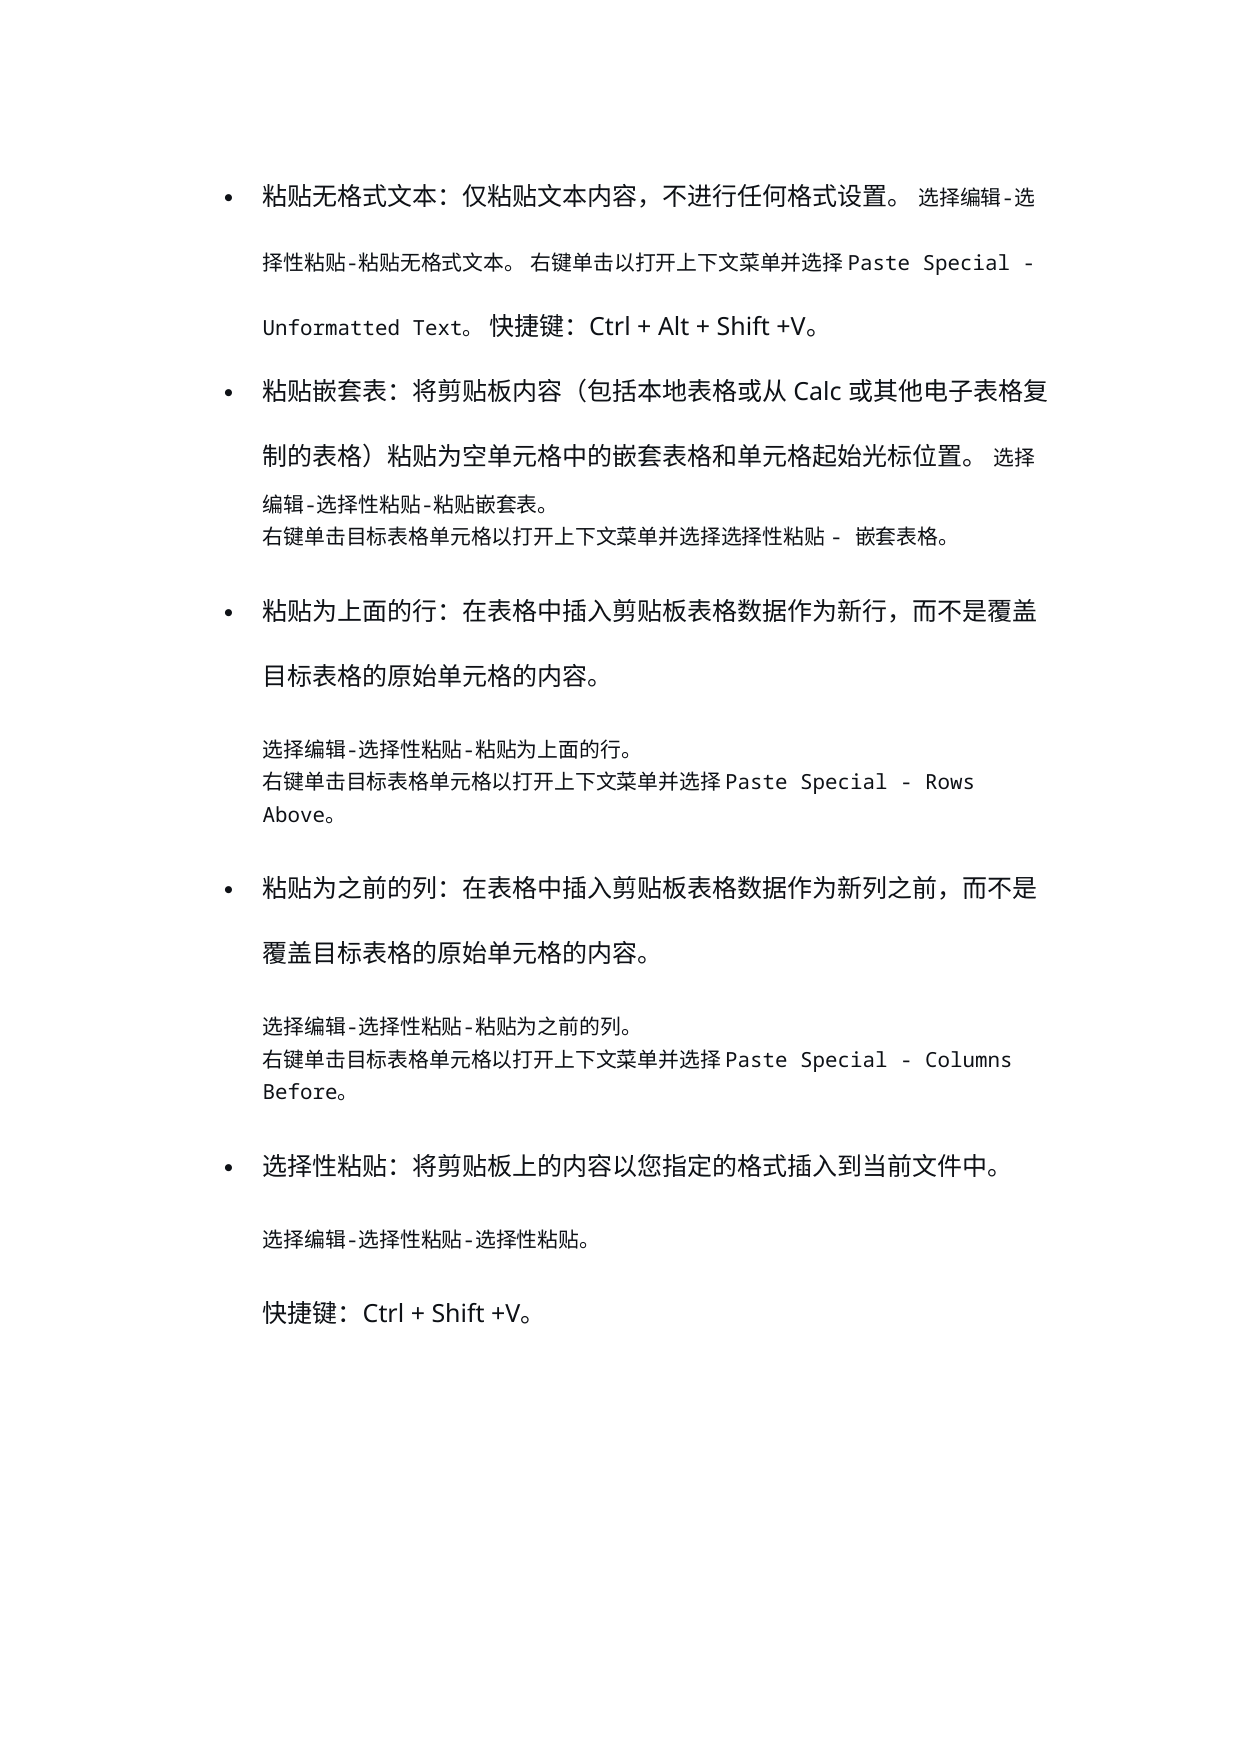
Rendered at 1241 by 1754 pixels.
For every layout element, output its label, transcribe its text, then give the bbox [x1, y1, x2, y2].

text 右键单击目标表格单元格以打开上下文菜单并选择Paste Special - Columns Before。 [262, 1042, 1053, 1107]
text 快捷键：Ctrl + Shift +V。 [262, 1279, 1053, 1344]
text 右键单击目标表格单元格以打开上下文菜单并选择选择性粘贴 - 嵌套表格。 [262, 519, 1053, 552]
list 粘贴为上面的行：在表格中插入剪贴板表格数据作为新行，而不是覆盖目标表格的原始单元格的内容。 [225, 577, 1053, 707]
list 粘贴无格式文本：仅粘贴文本内容，不进行任何格式设置。 选择编辑-选择性粘贴-粘贴无格式文本。 右键单击以打开上下文菜单并选择Paste Special - Unformatted Text。 快捷键：Ctrl + Alt + Shift +V。 [225, 162, 1053, 357]
text 选择编辑-选择性粘贴-粘贴为之前的列。 [262, 1009, 1053, 1042]
text 选择编辑-选择性粘贴-粘贴为上面的行。 [262, 732, 1053, 764]
text 右键单击目标表格单元格以打开上下文菜单并选择Paste Special - Rows Above。 [262, 764, 1053, 829]
list 选择性粘贴：将剪贴板上的内容以您指定的格式插入到当前文件中。 [225, 1132, 1053, 1197]
list 粘贴为之前的列：在表格中插入剪贴板表格数据作为新列之前，而不是覆盖目标表格的原始单元格的内容。 [225, 854, 1053, 984]
list 粘贴嵌套表：将剪贴板内容（包括本地表格或从 Calc 或其他电子表格复制的表格）粘贴为空单元格中的嵌套表格和单元格起始光标位置。 选择编辑-选择性粘贴-粘贴嵌套表。 [225, 357, 1053, 519]
text 选择编辑-选择性粘贴-选择性粘贴。 [262, 1222, 1053, 1254]
